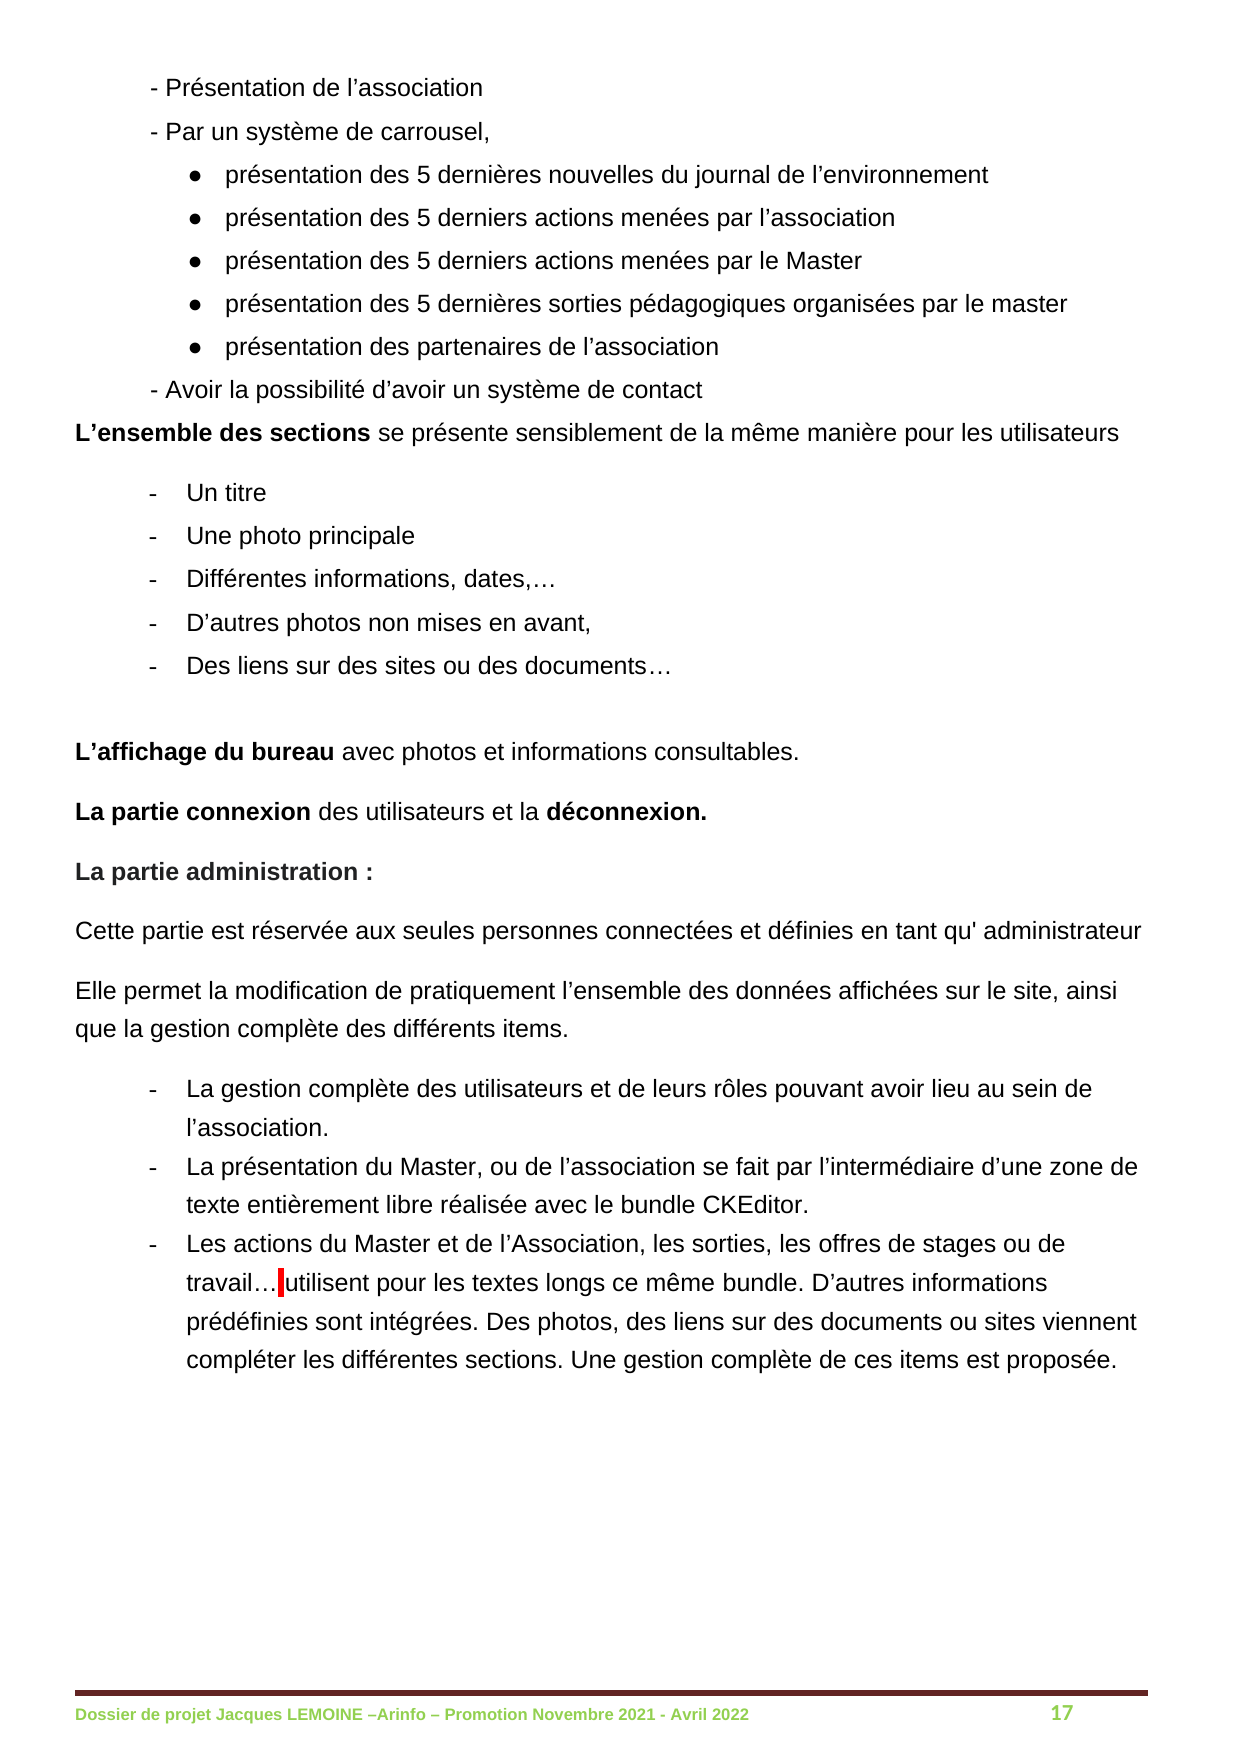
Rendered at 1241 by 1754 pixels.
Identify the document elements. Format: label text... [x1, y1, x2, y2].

text Elle permet la modification de pratiquement l’ensemble des données affichées sur le site, ainsi que la gestion complète des différents items. [75, 976, 1148, 1043]
list Une photo principale [148, 521, 1148, 550]
list présentation des 5 derniers actions menées par le Master [187, 246, 1148, 275]
text - Avoir la possibilité d’avoir un système de contact [150, 375, 1148, 404]
list présentation des 5 dernières sorties pédagogiques organisées par le master [187, 289, 1148, 318]
text La partie connexion des utilisateurs et la déconnexion. [75, 797, 1148, 826]
text - Par un système de carrousel, [150, 117, 1148, 145]
list présentation des partenaires de l’association [187, 332, 1148, 361]
list présentation des 5 dernières nouvelles du journal de l’environnement [187, 160, 1148, 188]
list Différentes informations, dates,… [148, 564, 1148, 593]
list présentation des 5 derniers actions menées par l’association [187, 203, 1148, 232]
list La gestion complète des utilisateurs et de leurs rôles pouvant avoir lieu au sein de l’association. [148, 1074, 1148, 1142]
list D’autres photos non mises en avant, [148, 608, 1148, 637]
text L’ensemble des sections se présente sensiblement de la même manière pour les utilisateurs [75, 418, 1148, 447]
text La partie administration : [75, 856, 1148, 885]
list Un titre [148, 478, 1148, 507]
list Des liens sur des sites ou des documents… [148, 651, 1148, 680]
list Les actions du Master et de l’Association, les sorties, les offres de stages ou de travail… utilisent pour les textes longs ce même bundle. D’autres informations prédéfinies sont intégrées. Des photos, des liens sur des documents ou sites viennent compléter les différentes sections. Une gestion complète de ces items est proposée. [148, 1229, 1148, 1374]
list La présentation du Master, ou de l’association se fait par l’intermédiaire d’une zone de texte entièrement libre réalisée avec le bundle CKEditor. [148, 1152, 1148, 1219]
text - Présentation de l’association [150, 73, 1148, 102]
text Cette partie est réservée aux seules personnes connectées et définies en tant qu' administrateur [75, 916, 1148, 945]
text L’affichage du bureau avec photos et informations consultables. [75, 737, 1148, 766]
